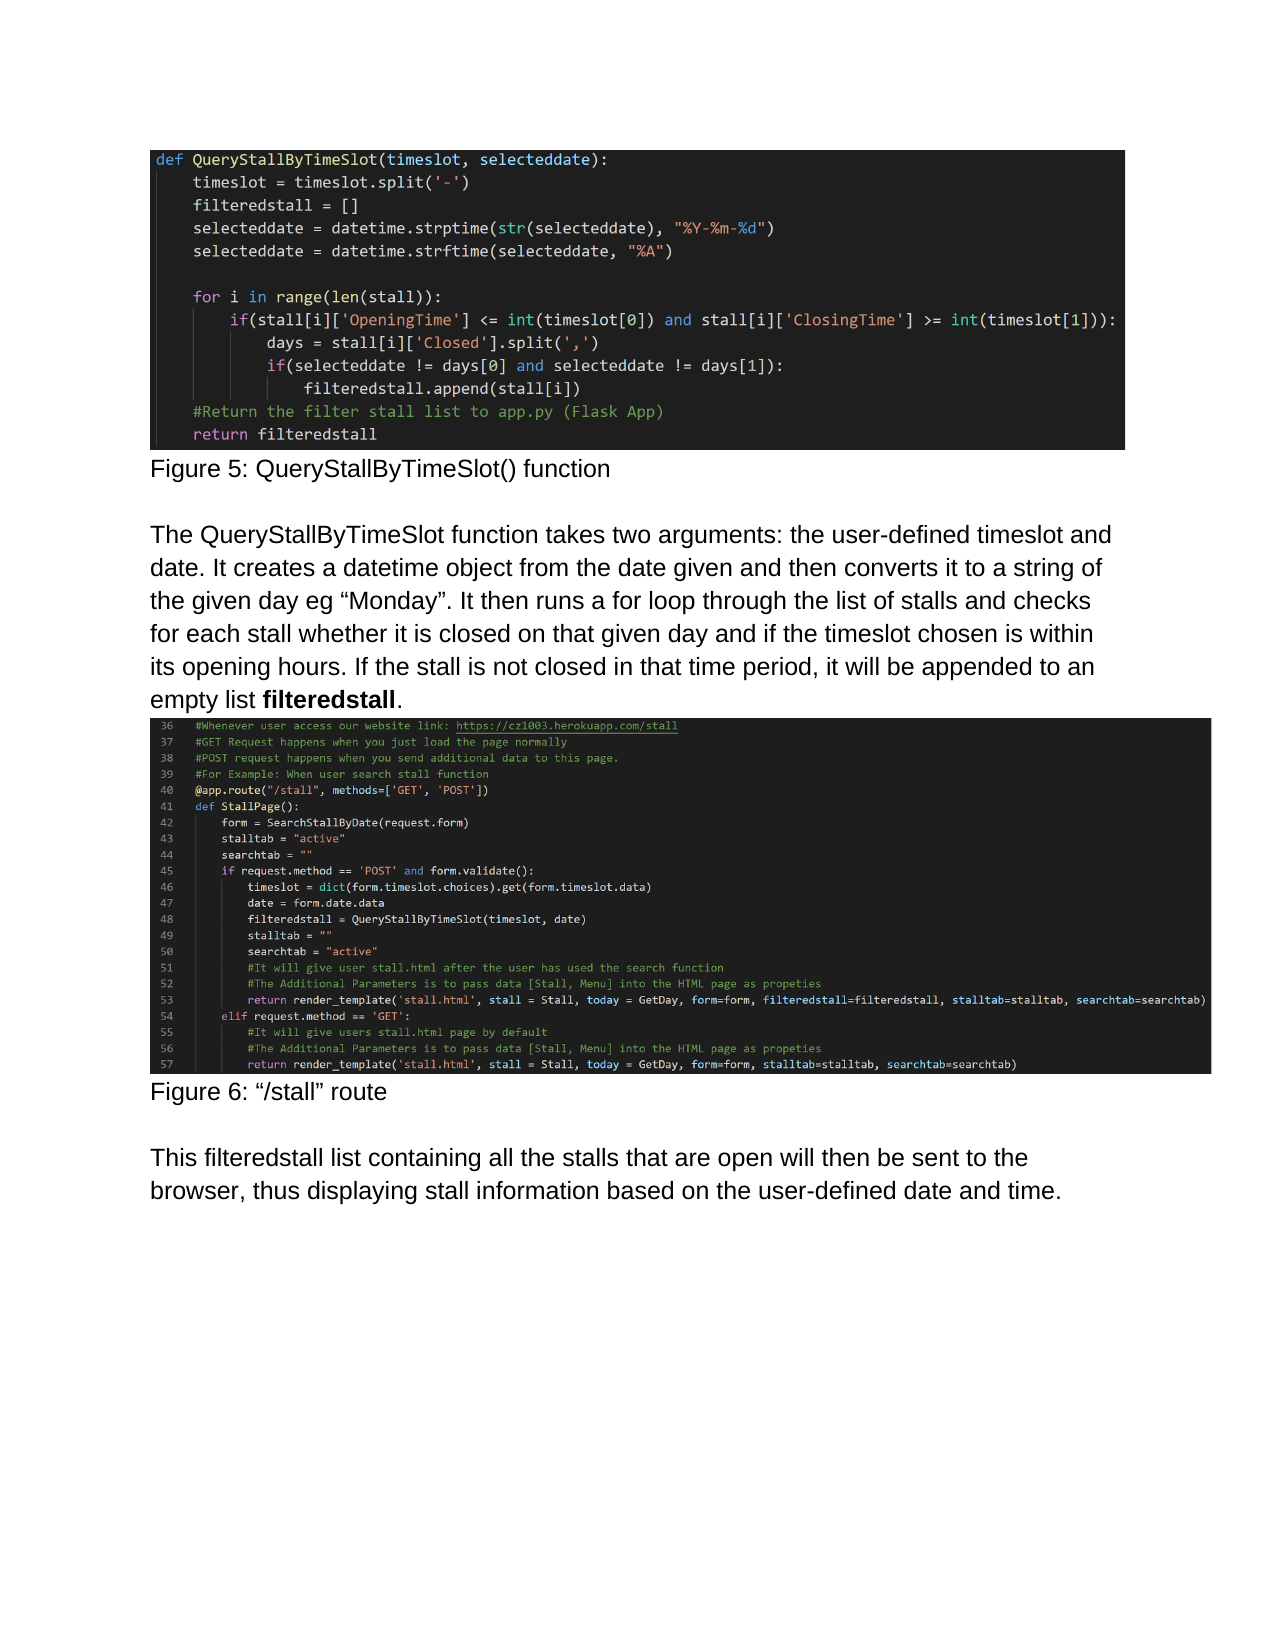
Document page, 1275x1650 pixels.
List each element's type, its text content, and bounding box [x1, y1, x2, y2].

text Figure 6: “/stall” route [150, 1077, 1125, 1106]
picture [150, 718, 1212, 1074]
text The QueryStallByTimeSlot function takes two arguments: the user-defined timeslot and date. It creates a datetime object from the date given and then converts it to a string of the given day eg “Monday”. It then runs a for loop through the list of stalls and checks for each stall whether it is closed on that given day and if the timeslot chosen is within its opening hours. If the stall is not closed in that time period, it will be appended to an empty list filteredstall. [150, 520, 1125, 714]
picture [150, 150, 1125, 450]
text Figure 5: QueryStallByTimeSlot() function [150, 454, 1125, 483]
text This filteredstall list containing all the stalls that are open will then be sent to the browser, thus displaying stall information based on the user-defined date and time. [150, 1143, 1125, 1205]
